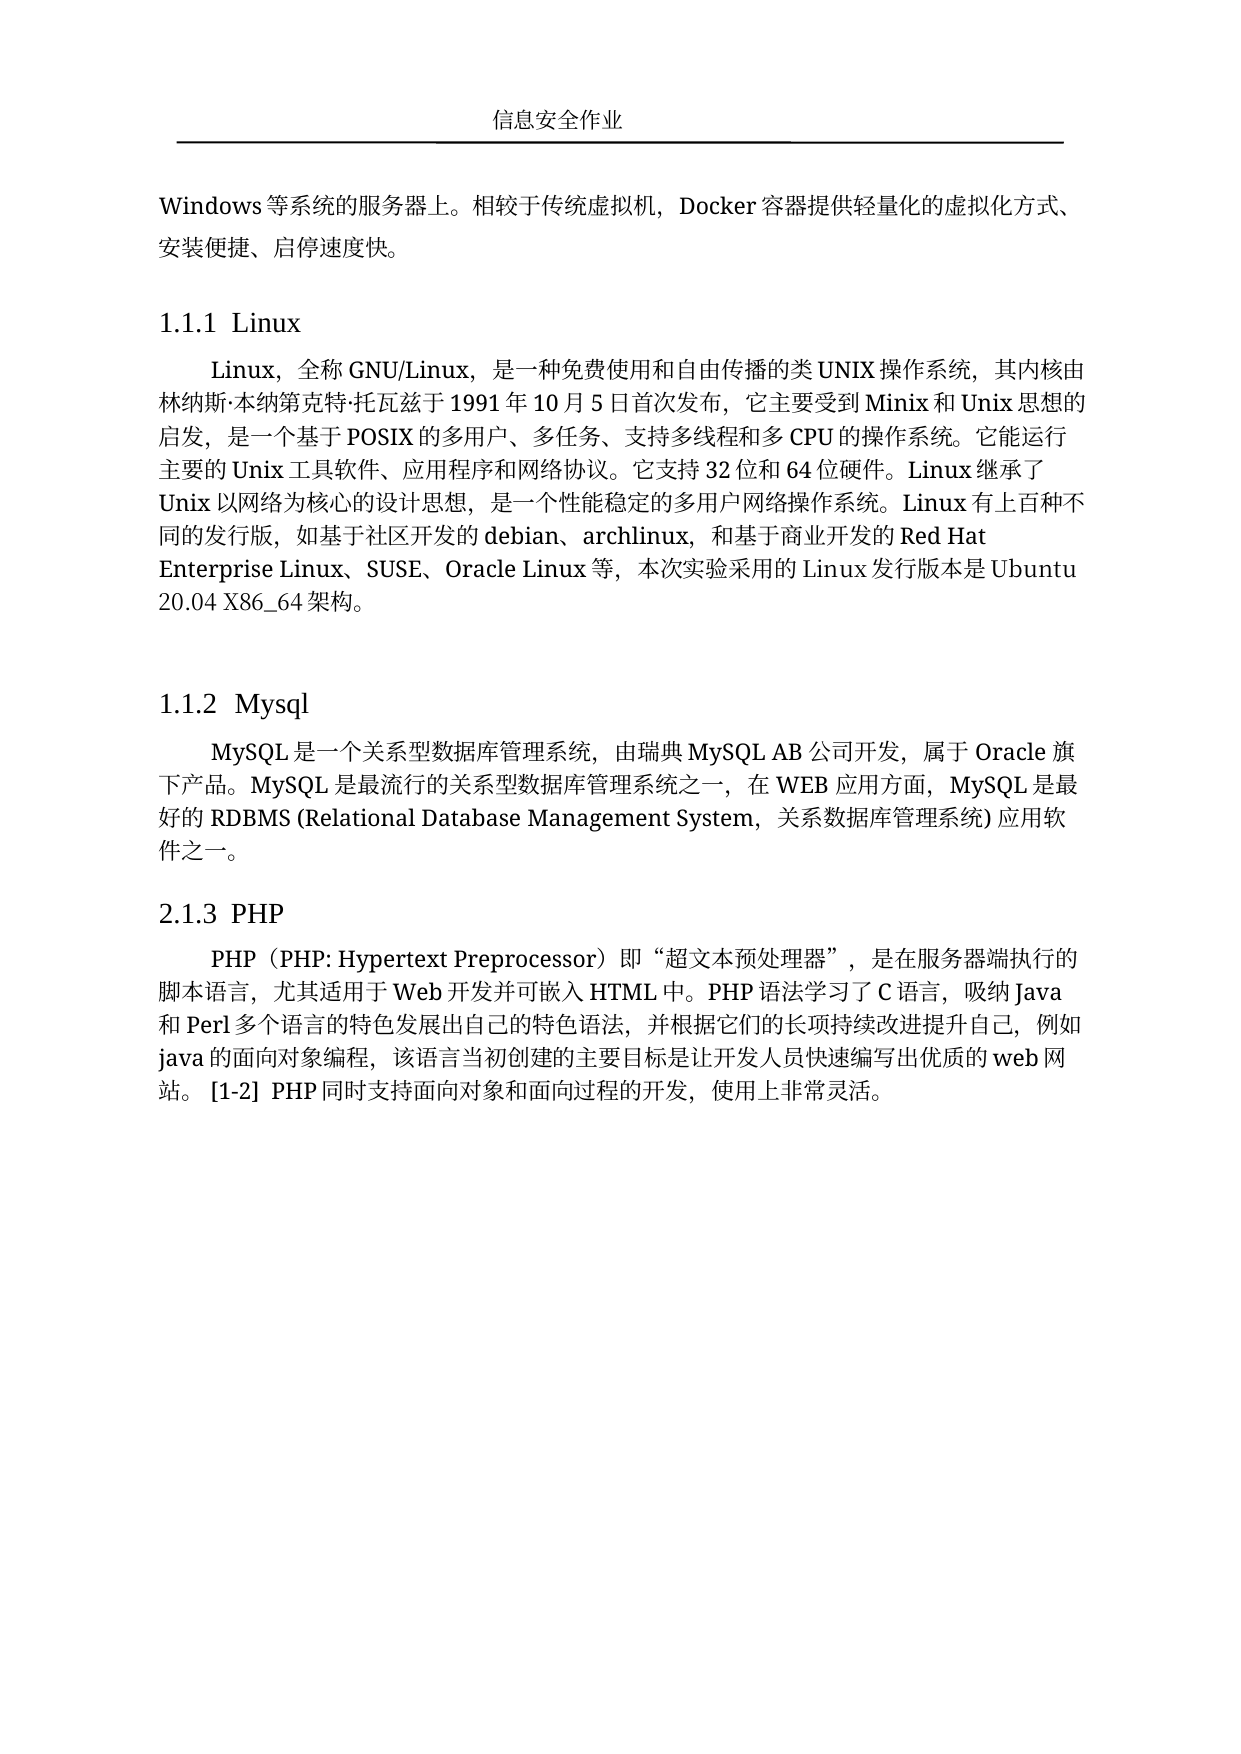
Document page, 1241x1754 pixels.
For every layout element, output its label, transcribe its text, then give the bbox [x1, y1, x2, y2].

text PHP（PHP: Hypertext Preprocessor）即“超文本预处理器”，是在服务器端执行的脚本语言，尤其适用于Web开发并可嵌入HTML中。PHP语法学习了C语言，吸纳Java和Perl多个语言的特色发展出自己的特色语法，并根据它们的长项持续改进提升自己，例如java的面向对象编程，该语言当初创建的主要目标是让开发人员快速编写出优质的web网站。 [1-2] PHP同时支持面向对象和面向过程的开发，使用上非常灵活。 [158, 941, 1086, 1106]
text Linux，全称GNU/Linux，是一种免费使用和自由传播的类UNIX操作系统，其内核由林纳斯·本纳第克特·托瓦兹于1991年10月5日首次发布，它主要受到Minix和Unix思想的启发，是一个基于POSIX的多用户、多任务、支持多线程和多CPU的操作系统。它能运行主要的Unix工具软件、应用程序和网络协议。它支持32位和64位硬件。Linux继承了Unix以网络为核心的设计思想，是一个性能稳定的多用户网络操作系统。Linux有上百种不同的发行版，如基于社区开发的debian、archlinux，和基于商业开发的Red Hat Enterprise Linux、SUSE、Oracle Linux等，本次实验采用的Linux发行版本是Ubuntu 20.04 X86_64架构。 [158, 352, 1086, 617]
text MySQL是一个关系型数据库管理系统，由瑞典MySQL AB 公司开发，属于 Oracle 旗下产品。MySQL 是最流行的关系型数据库管理系统之一，在 WEB 应用方面，MySQL是最好的 RDBMS (Relational Database Management System，关系数据库管理系统) 应用软件之一。 [158, 734, 1086, 866]
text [158, 181, 1086, 265]
subtitle Linux [158, 307, 1086, 339]
subtitle PHP [158, 897, 1086, 930]
subtitle Mysql [158, 688, 1086, 720]
